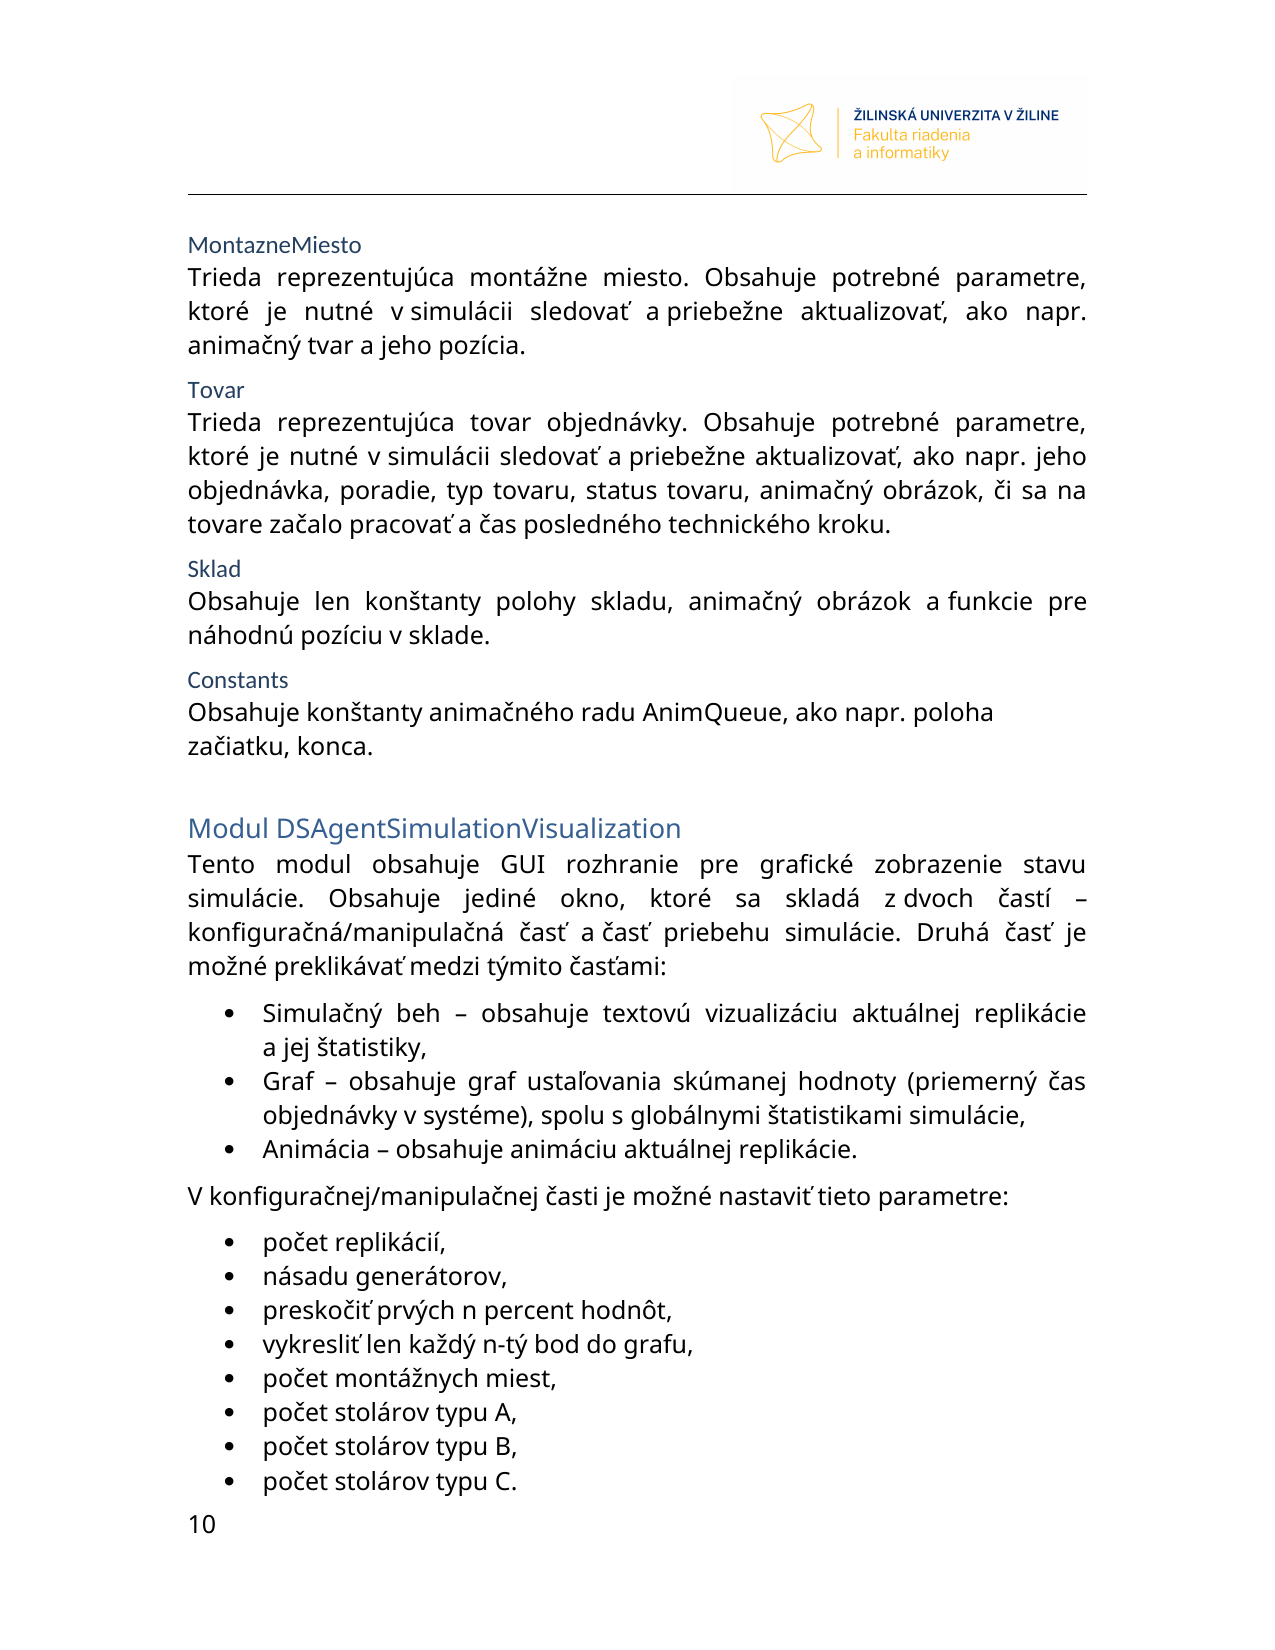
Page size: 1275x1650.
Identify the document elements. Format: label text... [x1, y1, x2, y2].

picture [731, 75, 1088, 192]
subtitle Modul DSAgentSimulationVisualization [187, 810, 1087, 847]
list preskočiť prvých n percent hodnôt, [225, 1293, 1087, 1327]
subtitle Constants [187, 664, 1087, 695]
list Animácia – obsahuje animáciu aktuálnej replikácie. [225, 1132, 1087, 1166]
subtitle Tovar [187, 374, 1087, 404]
subtitle MontazneMiesto [187, 229, 1087, 259]
list Graf – obsahuje graf ustaľovania skúmanej hodnoty (priemerný čas objednávky v systéme), spolu s globálnymi štatistikami simulácie, [225, 1063, 1087, 1132]
list počet stolárov typu A, [225, 1395, 1087, 1429]
list Simulačný beh – obsahuje textovú vizualizáciu aktuálnej replikácie a jej štatistiky, [225, 995, 1087, 1063]
text Trieda reprezentujúca tovar objednávky. Obsahuje potrebné parametre, ktoré je nutné v simulácii sledovať a priebežne aktualizovať, ako napr. jeho objednávka, poradie, typ tovaru, status tovaru, animačný obrázok, či sa na tovare začalo pracovať a čas posledného technického kroku. [187, 404, 1087, 541]
list počet montážnych miest, [225, 1361, 1087, 1395]
subtitle Sklad [187, 553, 1087, 584]
text Obsahuje len konštanty polohy skladu, animačný obrázok a funkcie pre náhodnú pozíciu v sklade. [187, 584, 1087, 652]
text V konfiguračnej/manipulačnej časti je možné nastaviť tieto parametre: [187, 1178, 1087, 1212]
list násadu generátorov, [225, 1259, 1087, 1293]
list počet stolárov typu B, [225, 1429, 1087, 1463]
text Tento modul obsahuje GUI rozhranie pre grafické zobrazenie stavu simulácie. Obsahuje jediné okno, ktoré sa skladá z dvoch častí – konfiguračná/manipulačná časť a časť priebehu simulácie. Druhá časť je možné preklikávať medzi týmito časťami: [187, 847, 1087, 983]
text Trieda reprezentujúca montážne miesto. Obsahuje potrebné parametre, ktoré je nutné v simulácii sledovať a priebežne aktualizovať, ako napr. animačný tvar a jeho pozícia. [187, 259, 1087, 362]
text Obsahuje konštanty animačného radu AnimQueue, ako napr. poloha začiatku, konca. [187, 695, 1087, 763]
list počet replikácií, [225, 1225, 1087, 1259]
list vykresliť len každý n-tý bod do grafu, [225, 1327, 1087, 1361]
list počet stolárov typu C. [225, 1463, 1087, 1497]
